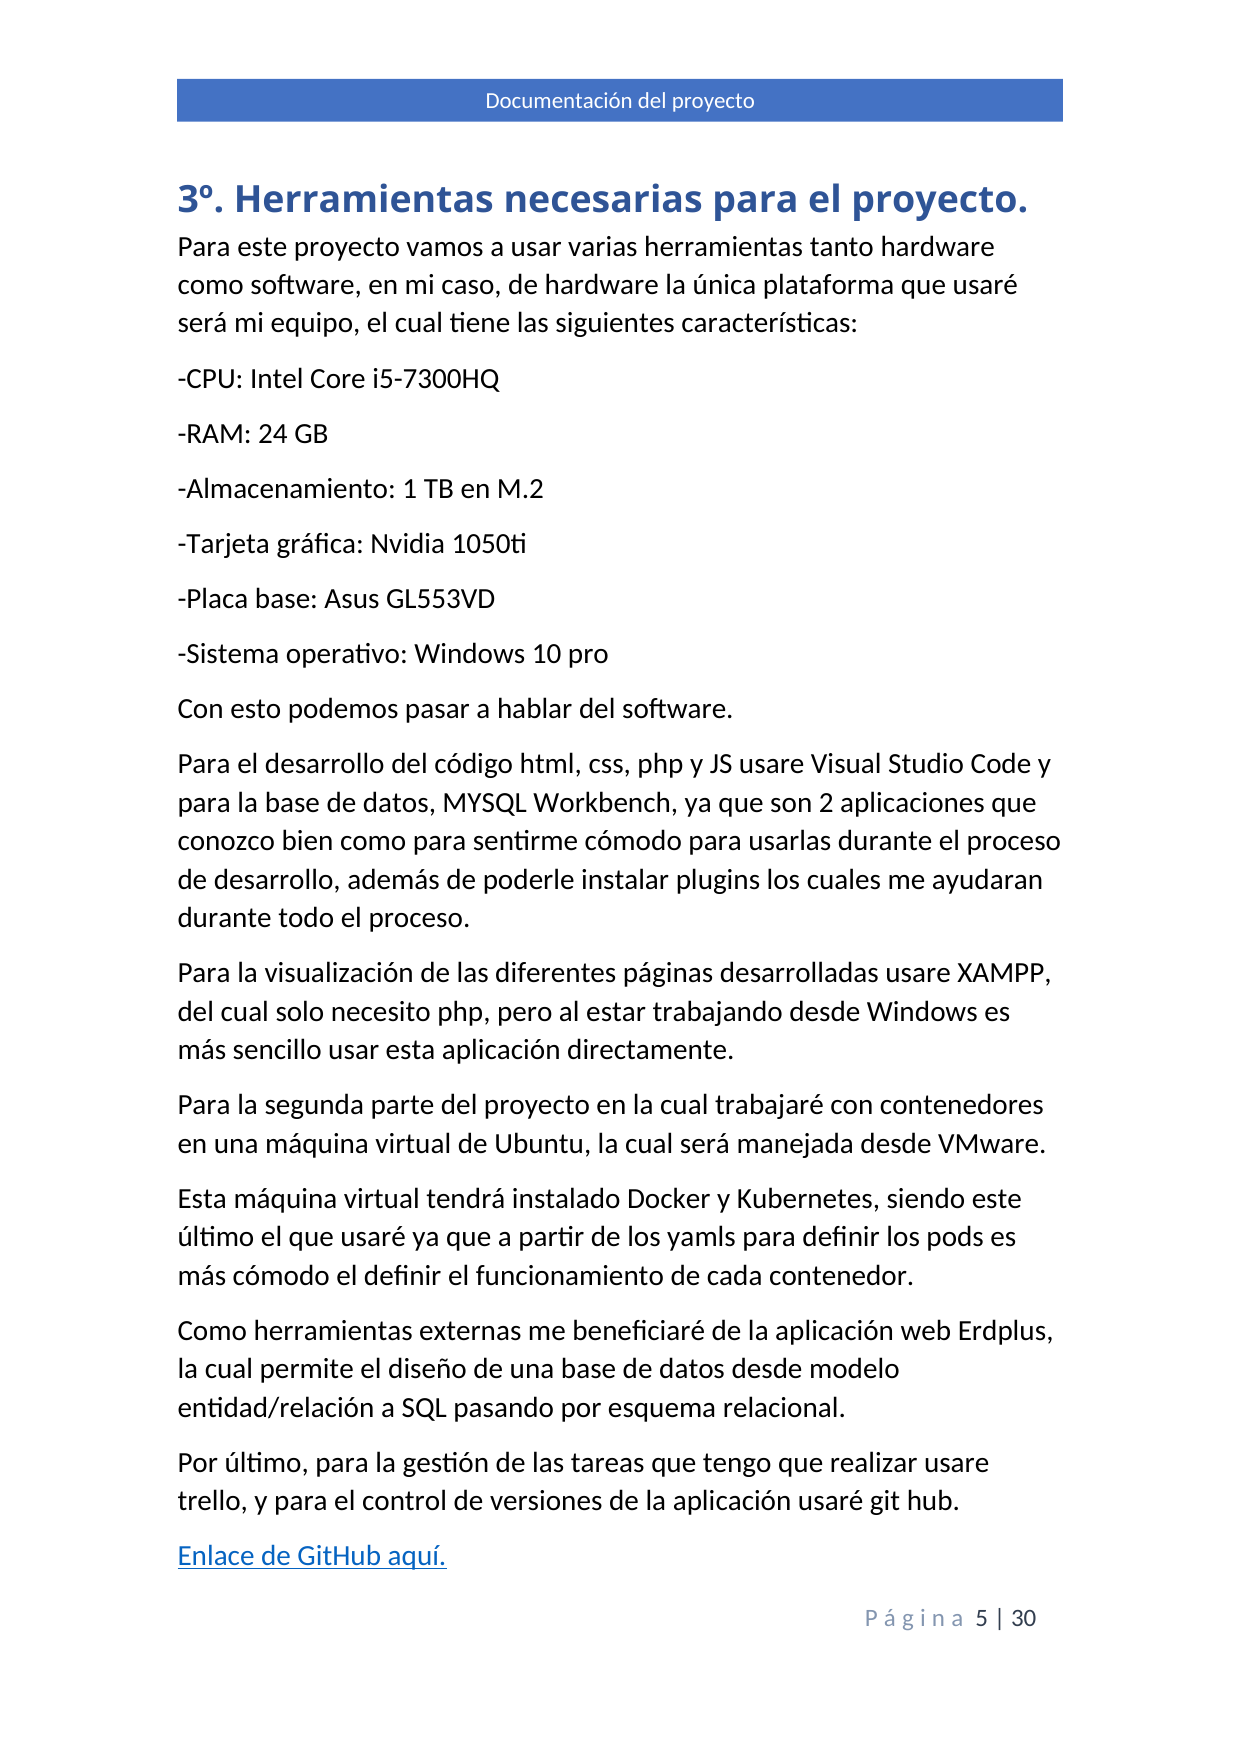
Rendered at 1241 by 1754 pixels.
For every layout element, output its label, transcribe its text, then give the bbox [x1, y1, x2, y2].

text Como herramientas externas me beneficiaré de la aplicación web Erdplus, la cual permite el diseño de una base de datos desde modelo entidad/relación a SQL pasando por esquema relacional. [177, 1312, 1063, 1424]
text Para este proyecto vamos a usar varias herramientas tanto hardware como software, en mi caso, de hardware la única plataforma que usaré será mi equipo, el cual tiene las siguientes características: [177, 228, 1063, 340]
text Para la segunda parte del proyecto en la cual trabajaré con contenedores en una máquina virtual de Ubuntu, la cual será manejada desde VMware. [177, 1086, 1063, 1160]
text Para el desarrollo del código html, css, php y JS usare Visual Studio Code y para la base de datos, MYSQL Workbench, ya que son 2 aplicaciones que conozco bien como para sentirme cómodo para usarlas durante el proceso de desarrollo, además de poderle instalar plugins los cuales me ayudaran durante todo el proceso. [177, 745, 1063, 935]
text -Sistema operativo: Windows 10 pro [177, 635, 1063, 671]
text -Tarjeta gráfica: Nvidia 1050ti [177, 525, 1063, 561]
text Con esto podemos pasar a hablar del software. [177, 690, 1063, 726]
text -Almacenamiento: 1 TB en M.2 [177, 470, 1063, 506]
text Esta máquina virtual tendrá instalado Docker y Kubernetes, siendo este último el que usaré ya que a partir de los yamls para definir los pods es más cómodo el definir el funcionamiento de cada contenedor. [177, 1180, 1063, 1292]
text -RAM: 24 GB [177, 415, 1063, 450]
text Para la visualización de las diferentes páginas desarrolladas usare XAMPP, del cual solo necesito php, pero al estar trabajando desde Windows es más sencillo usar esta aplicación directamente. [177, 954, 1063, 1067]
subtitle 3º. Herramientas necesarias para el proyecto. [177, 173, 1063, 224]
text -CPU: Intel Core i5-7300HQ [177, 360, 1063, 395]
text Enlace de GitHub aquí. [177, 1537, 1063, 1573]
text Por último, para la gestión de las tareas que tengo que realizar usare trello, y para el control de versiones de la aplicación usaré git hub. [177, 1444, 1063, 1518]
text -Placa base: Asus GL553VD [177, 580, 1063, 616]
